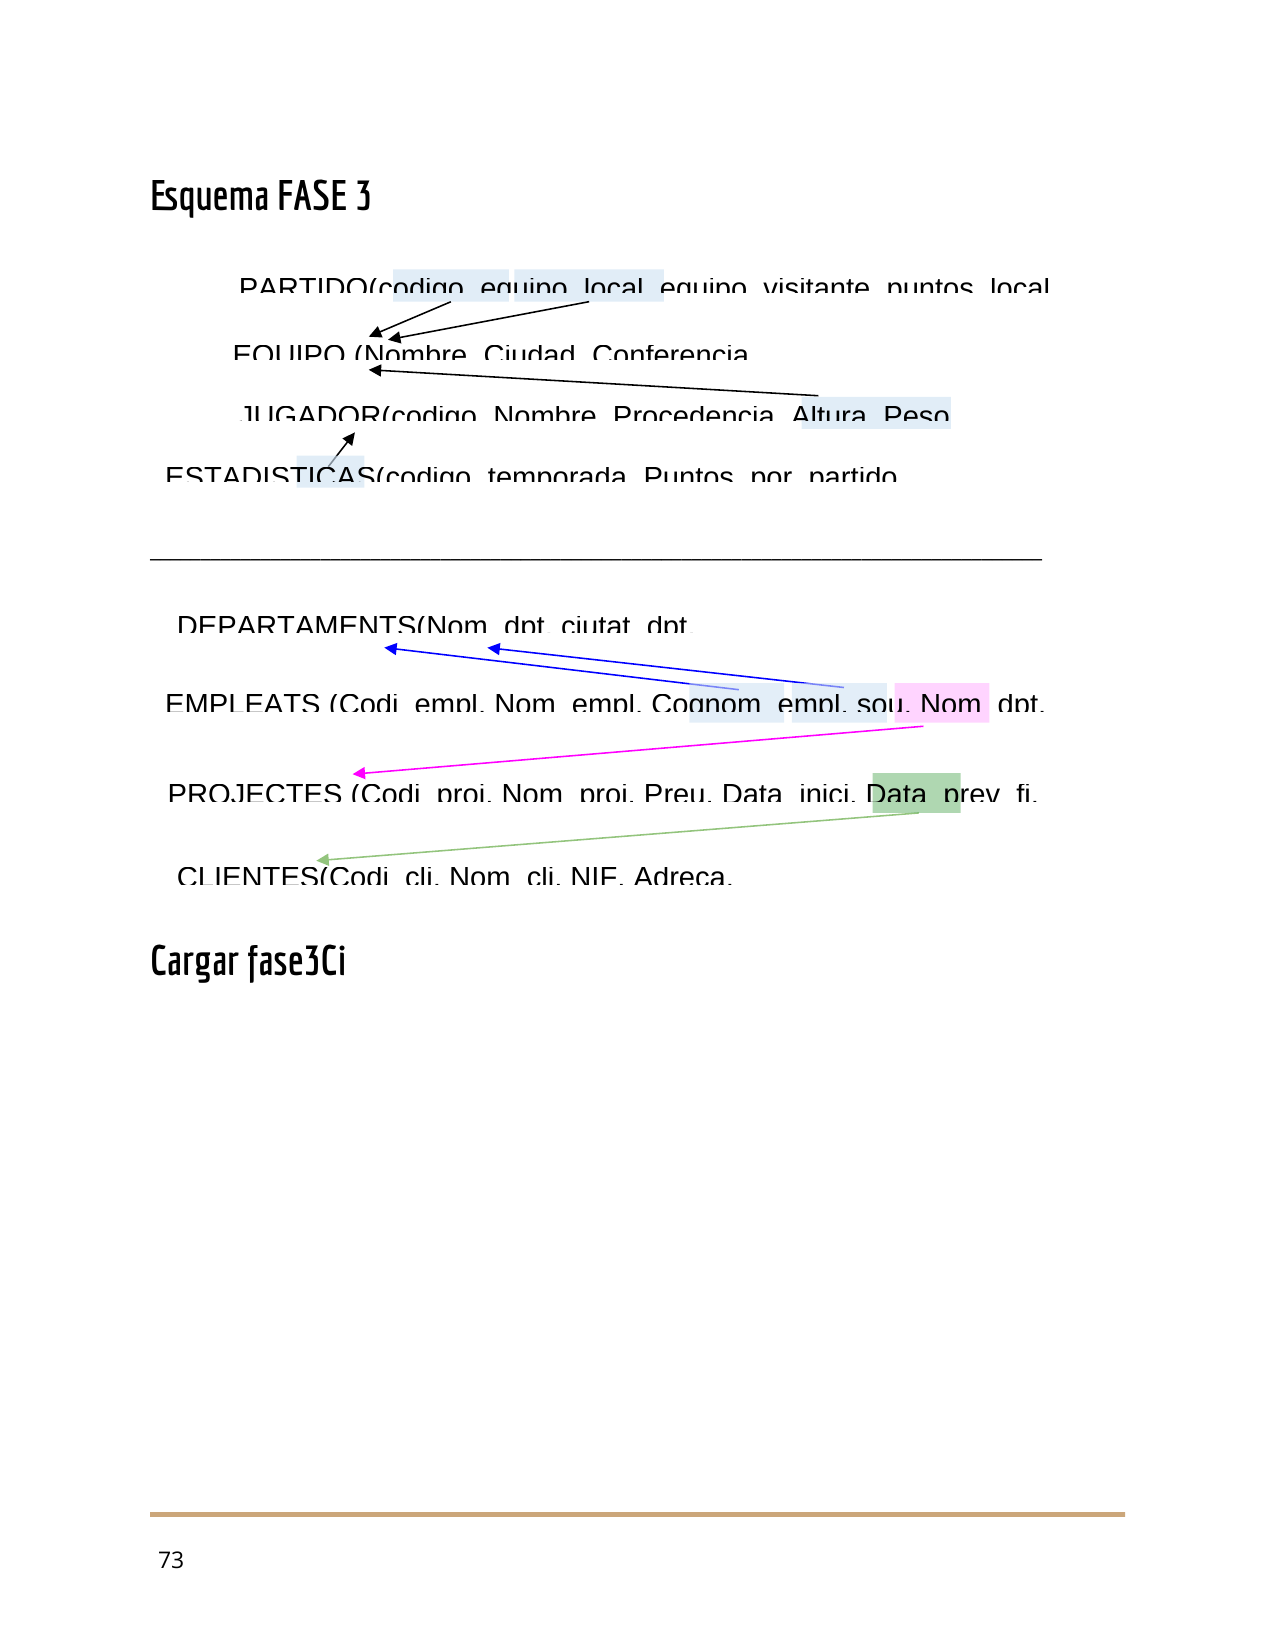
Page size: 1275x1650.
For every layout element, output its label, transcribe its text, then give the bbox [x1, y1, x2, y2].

subtitle Cargar fase3Ci [150, 936, 1125, 984]
picture [150, 1512, 1125, 1517]
text _________________________________________________________________________________________ [150, 533, 1125, 565]
subtitle Esquema FASE 3 [150, 171, 1125, 219]
